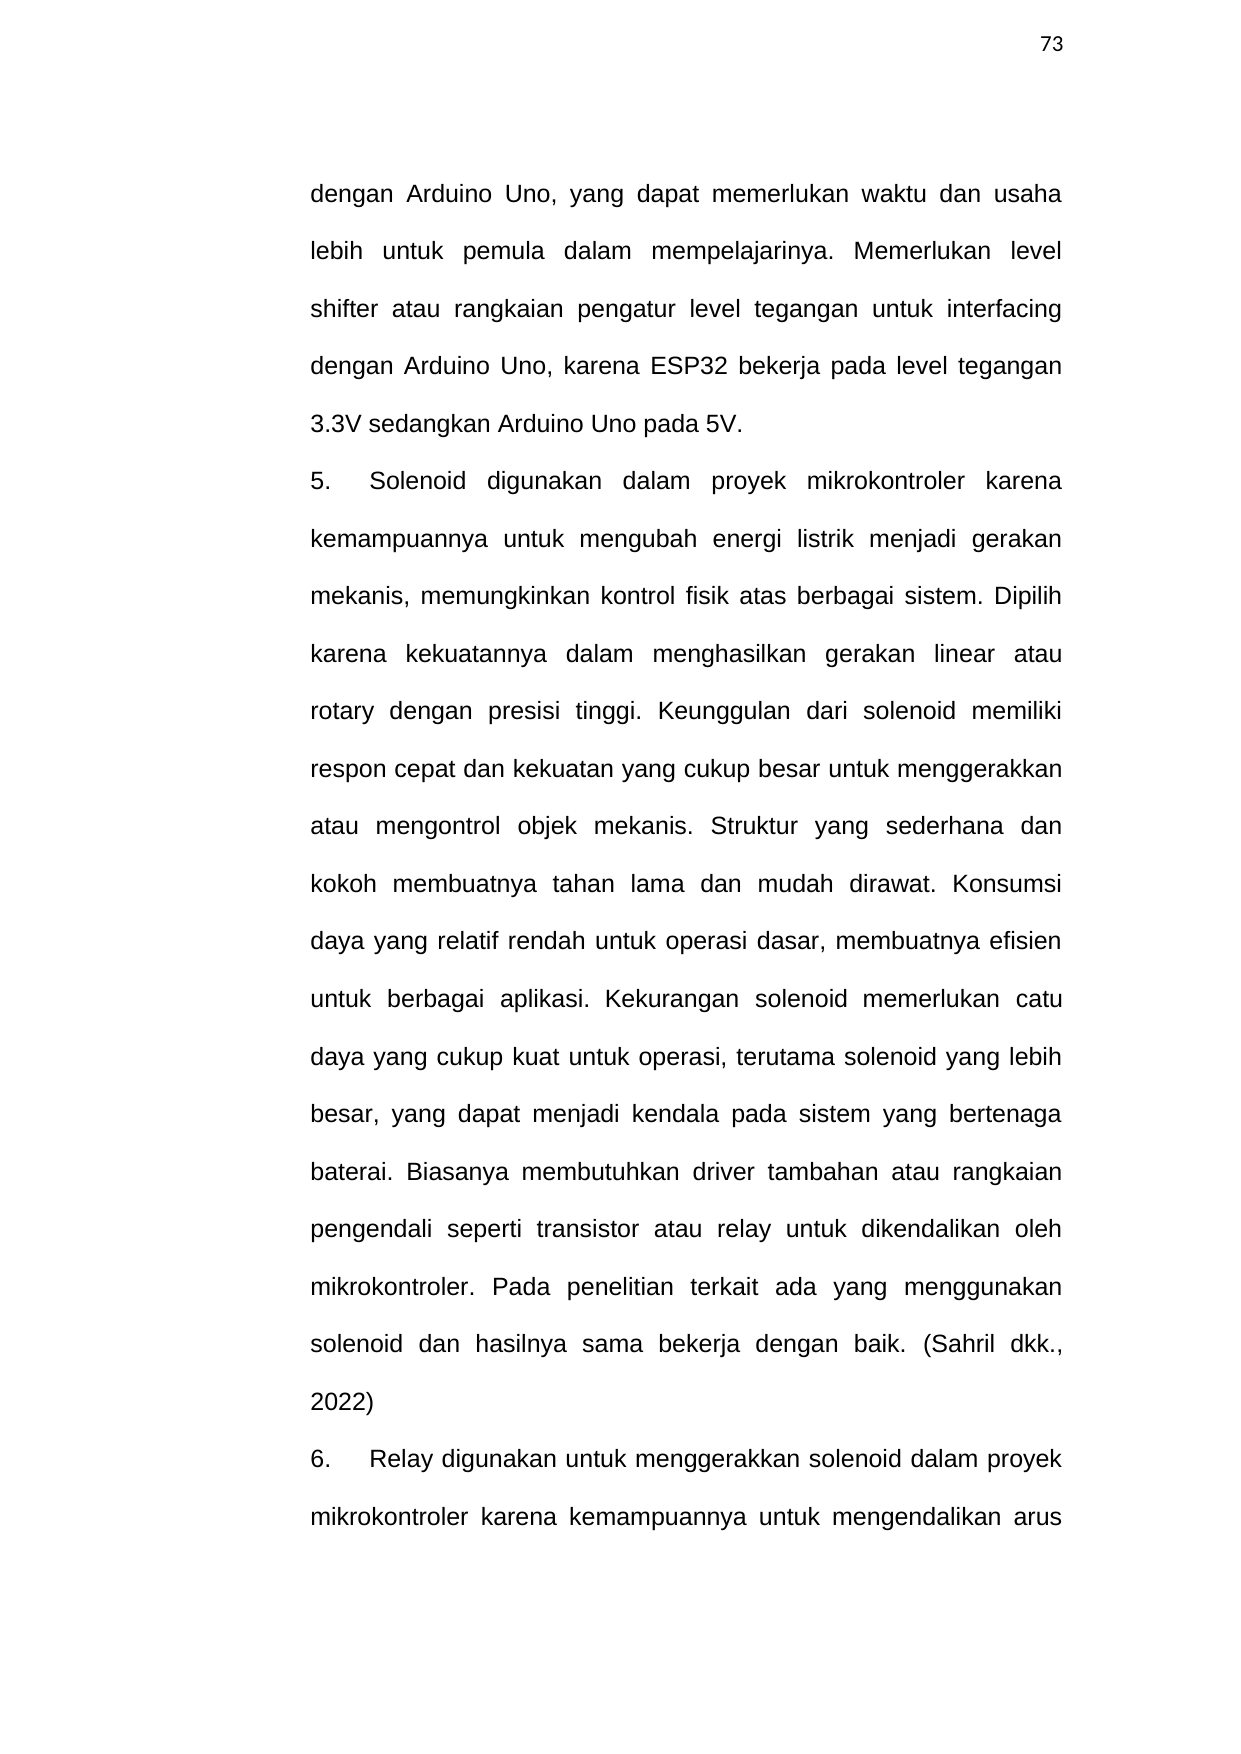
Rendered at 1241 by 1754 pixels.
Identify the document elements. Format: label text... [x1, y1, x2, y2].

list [310, 178, 1063, 437]
list Solenoid digunakan dalam proyek mikrokontroler karena kemampuannya untuk mengubah energi listrik menjadi gerakan mekanis, memungkinkan kontrol fisik atas berbagai sistem. Dipilih karena kekuatannya dalam menghasilkan gerakan linear atau rotary dengan presisi tinggi. Keunggulan dari solenoid memiliki respon cepat dan kekuatan yang cukup besar untuk menggerakkan atau mengontrol objek mekanis. Struktur yang sederhana dan kokoh membuatnya tahan lama dan mudah dirawat. Konsumsi daya yang relatif rendah untuk operasi dasar, membuatnya efisien untuk berbagai aplikasi. Kekurangan solenoid memerlukan catu daya yang cukup kuat untuk operasi, terutama solenoid yang lebih besar, yang dapat menjadi kendala pada sistem yang bertenaga baterai. Biasanya membutuhkan driver tambahan atau rangkaian pengendali seperti transistor atau relay untuk dikendalikan oleh mikrokontroler. Pada penelitian terkait ada yang menggunakan solenoid dan hasilnya sama bekerja dengan baik. [310, 466, 1063, 1415]
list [310, 1444, 1063, 1530]
